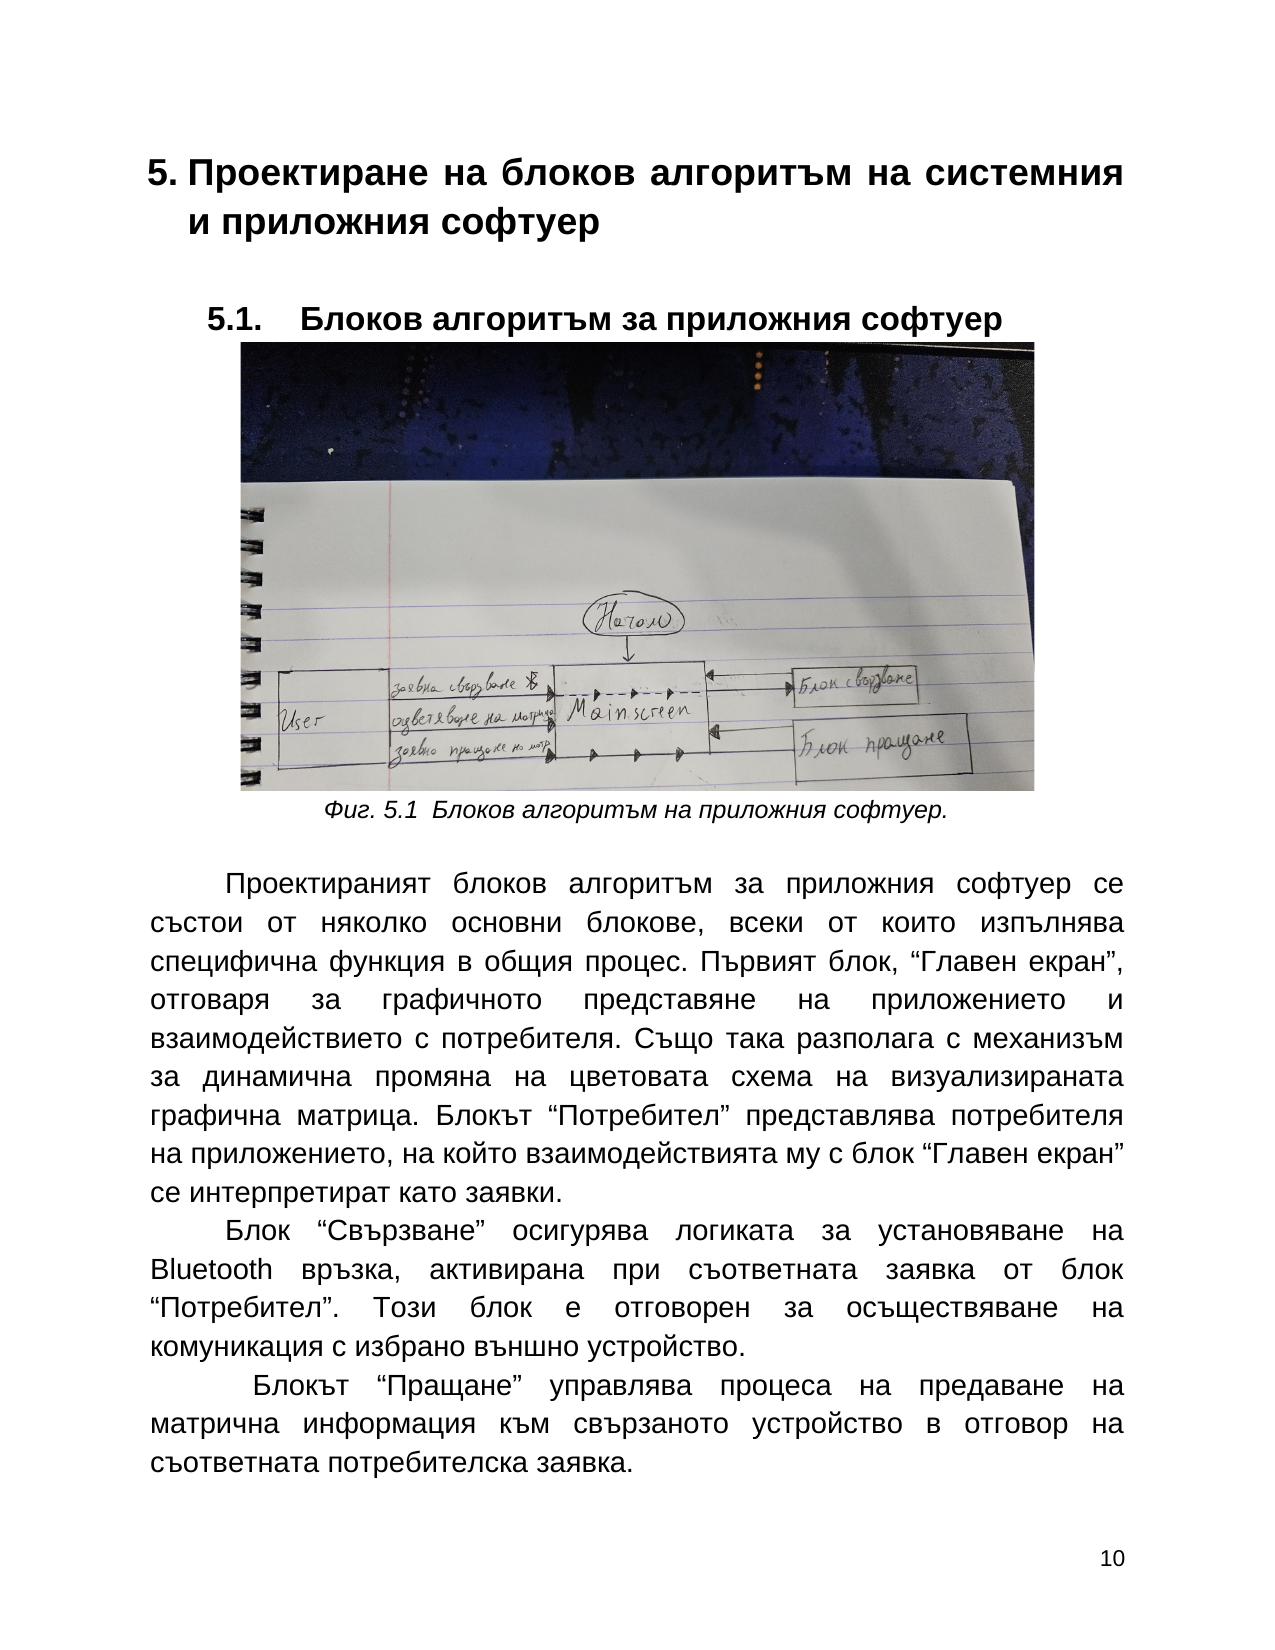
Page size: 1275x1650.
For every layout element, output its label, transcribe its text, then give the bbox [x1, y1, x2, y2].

picture [240, 342, 1035, 791]
text Фиг. 5.1 Блоков алгоритъм на приложния софтуер. [150, 795, 1125, 824]
text Проектираният блоков алгоритъм за приложния софтуер се състои от няколко основни блокове, всеки от които изпълнява специфична функция в общия процес. Първият блок, “Главен екран”, отговаря за графичното представяне на приложението и взаимодействието с потребителя. Също така разполага с механизъм за динамична промяна на цветовата схема на визуализираната графична матрица. Блокът “Потребител” представлява потребителя на приложението, на който взаимодействията му с блок “Главен екран” се интерпретират като заявки. [150, 866, 1125, 1208]
subtitle Блоков алгоритъм за приложния софтуер [262, 299, 1125, 337]
text Блокът “Пращане” управлява процеса на предаване на матрична информация към свързаното устройство в отговор на съответната потребителска заявка. [150, 1367, 1125, 1478]
subtitle Проектиране на блоков алгоритъм на системния и приложния софтуер [178, 150, 1125, 243]
text Блок “Свързване” осигурява логиката за установяване на Bluetooth връзка, активирана при съответната заявка от блок “Потребител”. Този блок е отговорен за осъществяване на комуникация с избрано външно устройство. [150, 1213, 1125, 1362]
